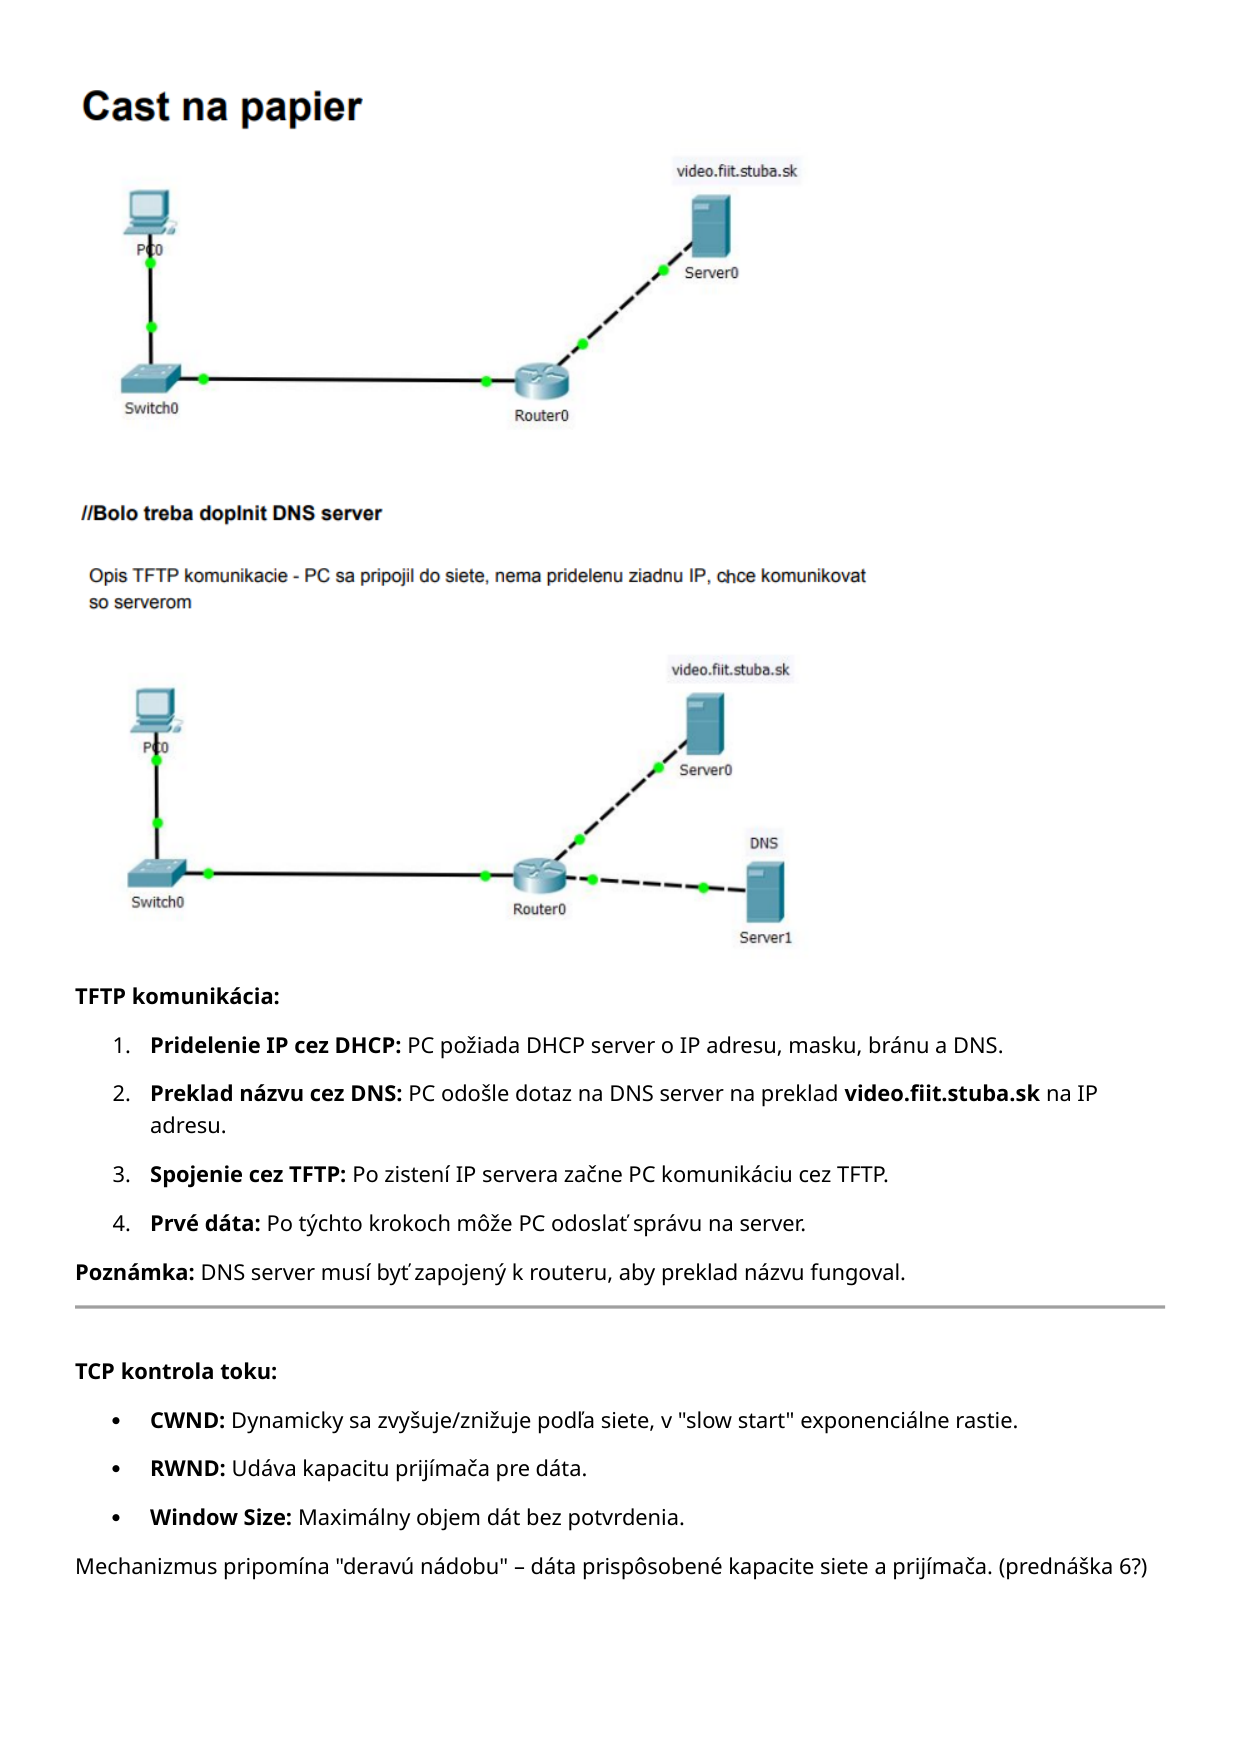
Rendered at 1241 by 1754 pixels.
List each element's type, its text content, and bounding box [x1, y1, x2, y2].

text TCP kontrola toku: [75, 1356, 1165, 1386]
list RWND: Udáva kapacitu prijímača pre dáta. [112, 1453, 1165, 1483]
list Window Size: Maximálny objem dát bez potvrdenia. [112, 1502, 1165, 1532]
picture [75, 552, 872, 962]
list CWND: Dynamicky sa zvyšuje/znižuje podľa siete, v "slow start" exponenciálne rastie. [112, 1404, 1165, 1434]
list Spojenie cez TFTP: Po zistení IP servera začne PC komunikáciu cez TFTP. [112, 1159, 1165, 1189]
list Prvé dáta: Po týchto krokoch môže PC odoslať správu na server. [112, 1208, 1165, 1238]
list Pridelenie IP cez DHCP: PC požiada DHCP server o IP adresu, masku, bránu a DNS. [112, 1029, 1165, 1059]
picture [75, 75, 811, 534]
list Preklad názvu cez DNS: PC odošle dotaz na DNS server na preklad video.fiit.stuba.sk na IP adresu. [112, 1078, 1165, 1140]
text TFTP komunikácia: [75, 981, 1165, 1011]
text Poznámka: DNS server musí byť zapojený k routeru, aby preklad názvu fungoval. [75, 1257, 1165, 1286]
text Mechanizmus pripomína "deravú nádobu" – dáta prispôsobené kapacite siete a prijímača. (prednáška 6?) [75, 1551, 1165, 1581]
